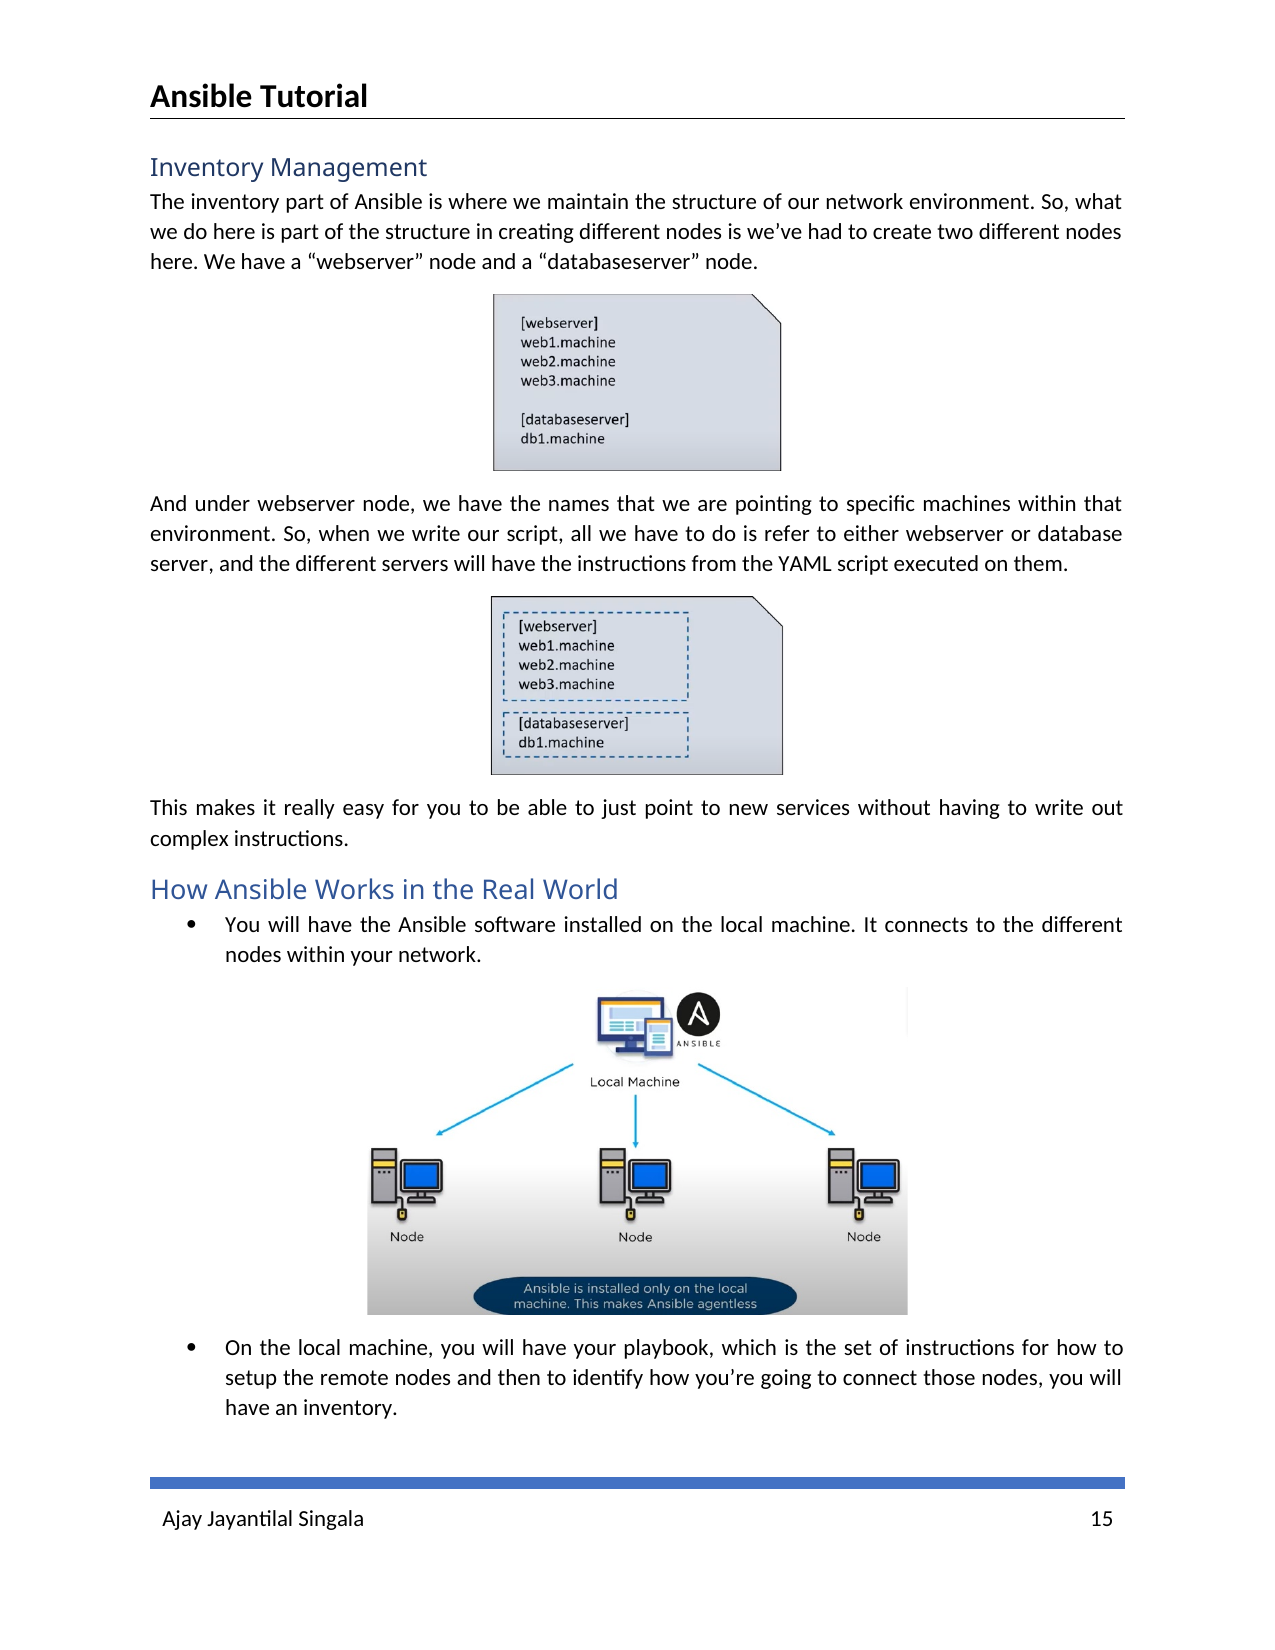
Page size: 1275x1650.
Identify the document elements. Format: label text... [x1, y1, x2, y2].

text The inventory part of Ansible is where we maintain the structure of our network environment. So, what we do here is part of the structure in creating different nodes is we’ve had to create two different nodes here. We have a “webserver” node and a “databaseserver” node. [150, 187, 1125, 275]
list On the local machine, you will have your playbook, which is the set of instructions for how to setup the remote nodes and then to identify how you’re going to connect those nodes, you will have an inventory. [187, 1333, 1125, 1422]
subtitle Inventory Management [150, 150, 1125, 184]
picture [493, 294, 782, 471]
list You will have the Ansible software installed on the local machine. It connects to the different nodes within your network. [187, 910, 1125, 968]
picture [490, 596, 785, 775]
text And under webserver node, we have the names that we are pointing to specific machines within that environment. So, when we write our script, all we have to do is refer to either webserver or database server, and the different servers will have the instructions from the YAML script executed on them. [150, 489, 1125, 578]
subtitle How Ansible Works in the Real World [150, 871, 1125, 907]
text This makes it really easy for you to be able to just point to new services without having to write out complex instructions. [150, 793, 1125, 852]
picture [367, 987, 908, 1315]
